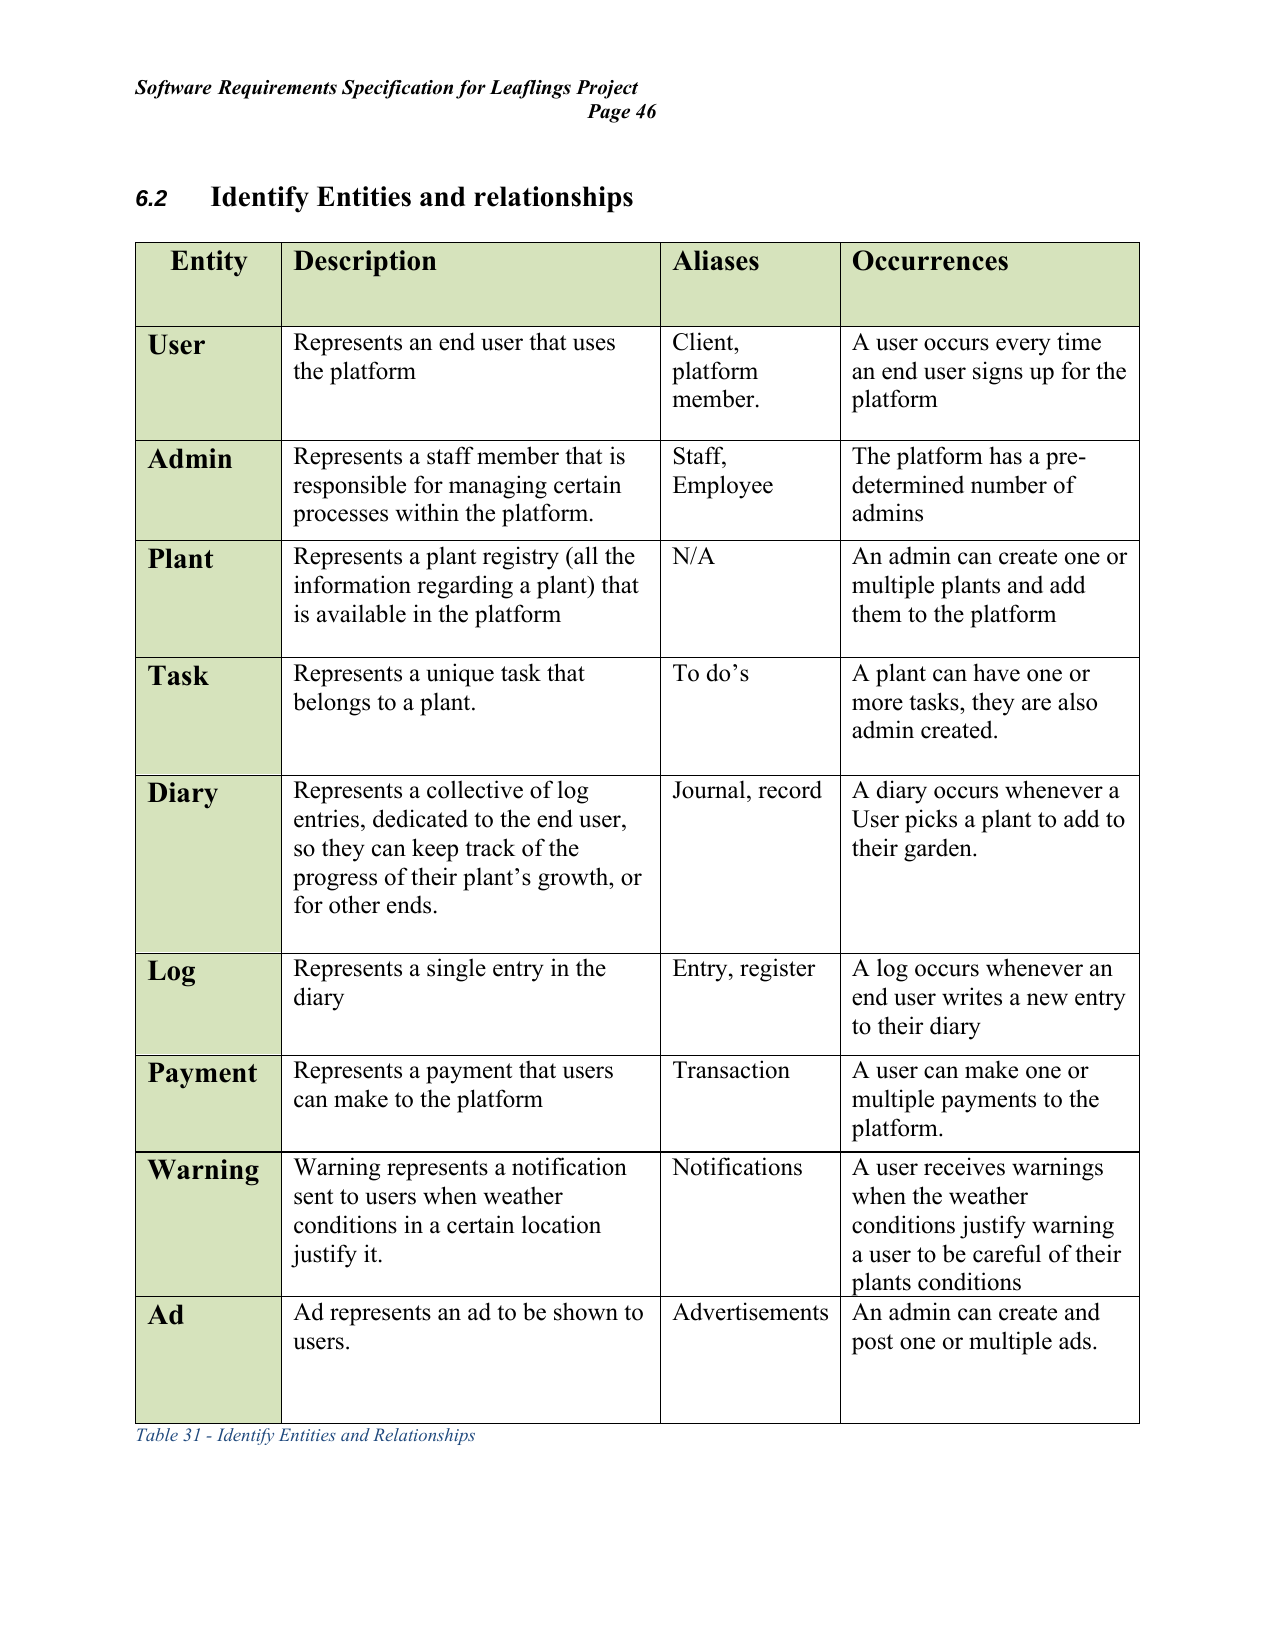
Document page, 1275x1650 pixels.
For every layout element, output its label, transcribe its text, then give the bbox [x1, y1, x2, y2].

table_cell Represents a payment that users can make to the platform [282, 1056, 660, 1151]
table_cell Represents a unique task that belongs to a plant. [282, 658, 660, 774]
table_cell A log occurs whenever an end user writes a new entry to their diary [841, 954, 1139, 1054]
table_cell Represents an end user that uses the platform [282, 327, 660, 440]
table_cell Log [136, 954, 281, 1054]
table_cell Payment [136, 1056, 281, 1151]
table_cell The platform has a pre-determined number of admins [841, 441, 1139, 540]
table_cell Client, platform member. [661, 327, 840, 440]
table_cell Journal, record [661, 776, 840, 952]
table_cell Advertisements [661, 1297, 840, 1423]
table_cell Represents a collective of log entries, dedicated to the end user, so they can keep track of the progress of their plant’s growth, or for other ends. [282, 776, 660, 952]
table_cell N/A [661, 541, 840, 657]
table_cell A user can make one or multiple payments to the platform. [841, 1056, 1139, 1151]
table_cell Admin [136, 441, 281, 540]
table_cell Represents a plant registry (all the information regarding a plant) that is available in the platform [282, 541, 660, 657]
table_cell Diary [136, 776, 281, 952]
table_cell To do’s [661, 658, 840, 774]
table_cell A user occurs every time an end user signs up for the platform [841, 327, 1139, 440]
table_cell Warning represents a notification sent to users when weather conditions in a certain location justify it. [282, 1153, 660, 1296]
text Table - Identify Entities and Relationships [135, 1424, 1140, 1446]
table_cell Notifications [661, 1153, 840, 1296]
subtitle Identify Entities and relationships [135, 179, 1140, 213]
table_cell Represents a single entry in the diary [282, 954, 660, 1054]
table_header Aliases [661, 243, 840, 326]
table_cell A user receives warnings when the weather conditions justify warning a user to be careful of their plants conditions [841, 1153, 1139, 1296]
table_header Entity [136, 243, 281, 326]
table_cell Plant [136, 541, 281, 657]
table_header Description [282, 243, 660, 326]
table_cell Represents a staff member that is responsible for managing certain processes within the platform. [282, 441, 660, 540]
table_cell Staff, Employee [661, 441, 840, 540]
table_cell Task [136, 658, 281, 774]
table_cell Ad represents an ad to be shown to users. [282, 1297, 660, 1423]
table_cell A plant can have one or more tasks, they are also admin created. [841, 658, 1139, 774]
table_cell An admin can create and post one or multiple ads. [841, 1297, 1139, 1423]
table_cell A diary occurs whenever a User picks a plant to add to their garden. [841, 776, 1139, 952]
table_cell Entry, register [661, 954, 840, 1054]
table_header Occurrences [841, 243, 1139, 326]
table_cell An admin can create one or multiple plants and add them to the platform [841, 541, 1139, 657]
table_cell Warning [136, 1153, 281, 1296]
table_cell User [136, 327, 281, 440]
table_cell Transaction [661, 1056, 840, 1151]
table_cell Ad [136, 1297, 281, 1423]
